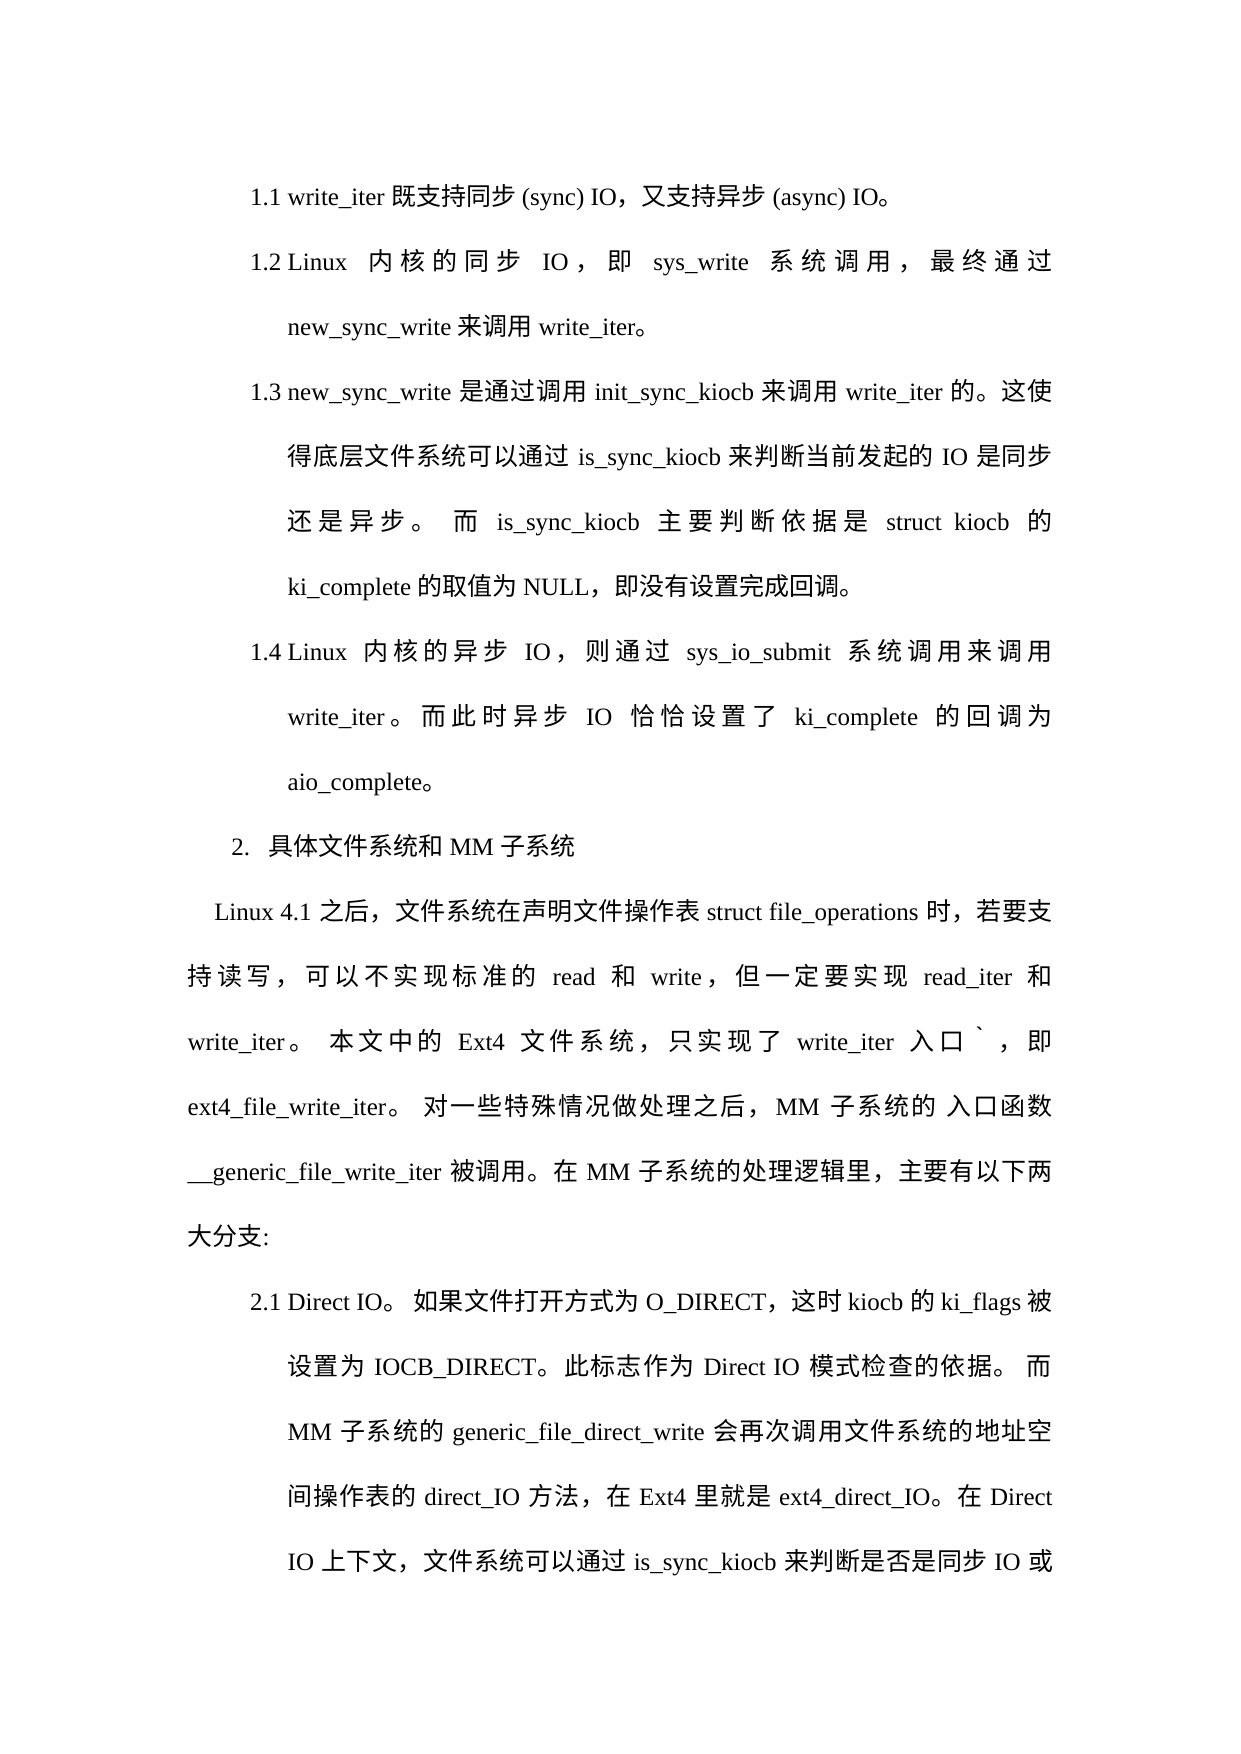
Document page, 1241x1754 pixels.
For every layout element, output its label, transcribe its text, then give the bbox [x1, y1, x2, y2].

list Linux 内核的异步 IO，则通过 sys_io_submit 系统调用来调用 write_iter。而此时异步 IO 恰恰设置了 ki_complete 的回调为 aio_complete。 [250, 617, 1053, 812]
list Linux 内核的同步 IO，即 sys_write 系统调用，最终通过 new_sync_write 来调用 write_iter。 [250, 227, 1053, 357]
list write_iter 既支持同步 (sync) IO，又支持异步 (async) IO。 [250, 162, 1053, 227]
text Linux 4.1 之后，文件系统在声明文件操作表 struct file_operations 时，若要支持读写，可以不实现标准的 read 和 write，但一定要实现 read_iter 和 write_iter。 本文中的 Ext4 文件系统，只实现了 write_iter 入口｀，即 ext4_file_write_iter。 对一些特殊情况做处理之后，MM 子系统的 入口函数 __generic_file_write_iter 被调用。在 MM 子系统的处理逻辑里，主要有以下两大分支: [187, 877, 1053, 1267]
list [250, 1267, 1053, 1592]
list 具体文件系统和 MM 子系统 [231, 812, 1053, 877]
list new_sync_write 是通过调用 init_sync_kiocb 来调用 write_iter 的。这使得底层文件系统可以通过 is_sync_kiocb 来判断当前发起的 IO 是同步还是异步。 而 is_sync_kiocb 主要判断依据是 struct kiocb 的 ki_complete 的取值为 NULL，即没有设置完成回调。 [250, 357, 1053, 617]
